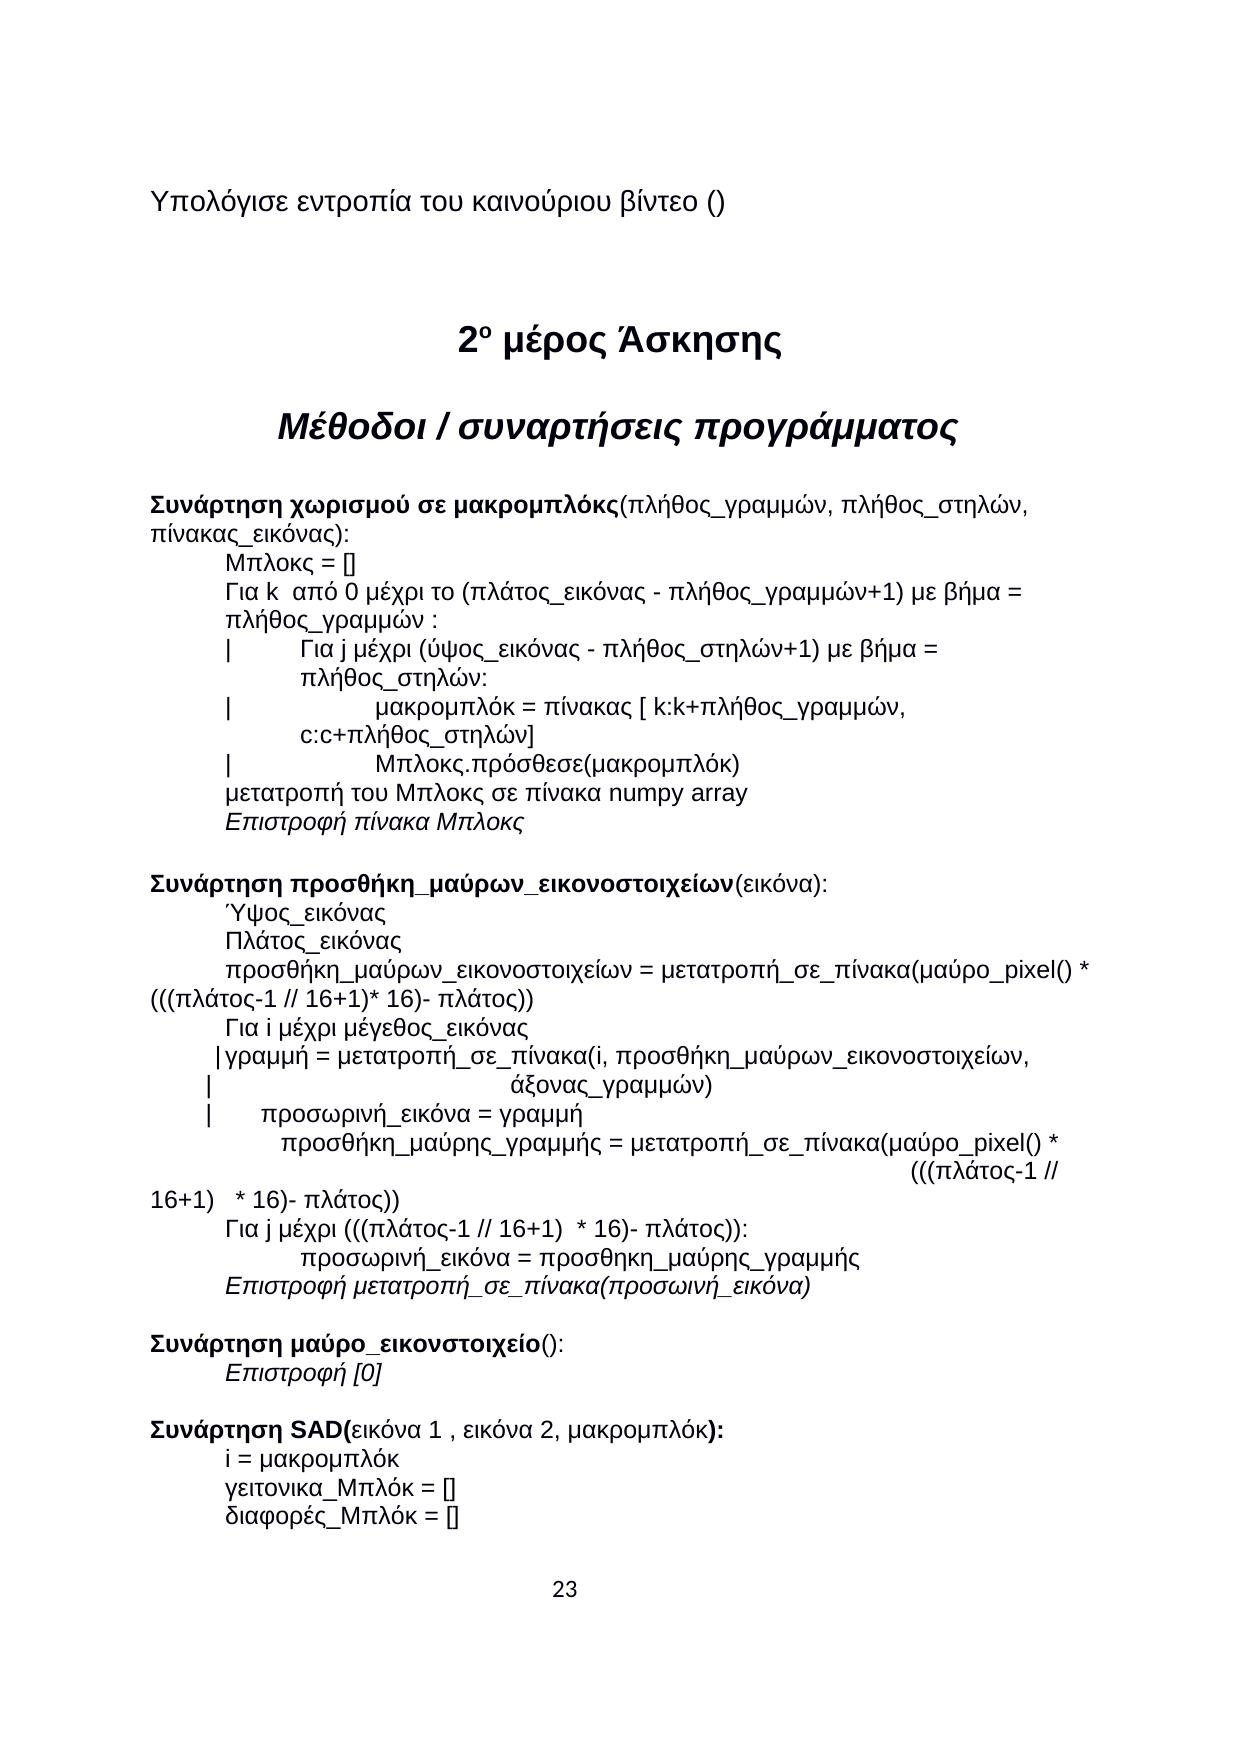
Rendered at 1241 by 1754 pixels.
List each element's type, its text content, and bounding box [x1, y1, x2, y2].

text Επιστροφή [0] [150, 1357, 1090, 1386]
text Για i μέχρι μέγεθος_εικόνας [150, 1012, 1090, 1041]
text Ύψος_εικόνας [150, 897, 1090, 926]
text Συνάρτηση SAD(εικόνα 1 , εικόνα 2, μακρομπλόκ): [150, 1415, 1090, 1444]
text διαφορές_Μπλόκ = [] [150, 1501, 1090, 1530]
text γειτονικα_Μπλόκ = [] [150, 1472, 1090, 1501]
text μετατροπή του Μπλοκς σε πίνακα numpy array [150, 778, 1090, 806]
text | Για j μέχρι (ύψος_εικόνας - πλήθος_στηλών+1) με βήμα = πλήθος_στηλών: [225, 634, 1090, 691]
text | Μπλοκς.πρόσθεσε(μακρομπλόκ) [225, 749, 1090, 778]
text Επιστροφή μετατροπή_σε_πίνακα(προσωινή_εικόνα) [150, 1271, 1090, 1300]
text Πλάτος_εικόνας [150, 926, 1090, 955]
text Συνάρτηση μαύρο_εικονστοιχείο(): [150, 1329, 1090, 1357]
text | γραμμή = μετατροπή_σε_πίνακα(i, προσθήκη_μαύρων_εικονοστοιχείων, [214, 1041, 1090, 1070]
text Επιστροφή πίνακα Μπλοκς [150, 806, 1090, 835]
text προσωρινή_εικόνα = προσθηκη_μαύρης_γραμμής [150, 1242, 1090, 1271]
text Για k από 0 μέχρι το (πλάτος_εικόνας - πλήθος_γραμμών+1) με βήμα = πλήθος_γραμμών : [225, 576, 1090, 634]
text προσθήκη_μαύρης_γραμμής = μετατροπή_σε_πίνακα(μαύρο_pixel() * [225, 1127, 1090, 1156]
text Μέθοδοι / συναρτήσεις προγράμματος [150, 404, 1090, 447]
text Συνάρτηση προσθήκη_μαύρων_εικονοστοιχείων(εικόνα): [150, 869, 1090, 897]
text i = μακρομπλόκ [150, 1444, 1090, 1472]
text προσθήκη_μαύρων_εικονοστοιχείων = μετατροπή_σε_πίνακα(μαύρο_pixel() * (((πλάτος-1 // 16+1)* 16)- πλάτος)) [150, 955, 1090, 1012]
text Συνάρτηση χωρισμού σε μακρομπλόκς(πλήθος_γραμμών, πλήθος_στηλών, πίνακας_εικόνας): [150, 490, 1090, 548]
text Για j μέχρι (((πλάτος-1 // 16+1) * 16)- πλάτος)): [150, 1214, 1090, 1242]
text (((πλάτος-1 // 16+1) * 16)- πλάτος)) [150, 1156, 1090, 1214]
text Μπλοκς = [] [150, 548, 1090, 576]
text | άξονας_γραμμών) [150, 1070, 1090, 1099]
text | προσωρινή_εικόνα = γραμμή [150, 1099, 1090, 1127]
text Υπολόγισε εντροπία του καινούριου βίντεο () [150, 183, 1090, 217]
text | μακρομπλόκ = πίνακας [ k:k+πλήθος_γραμμών, c:c+πλήθος_στηλών] [225, 691, 1090, 749]
text 2ο μέρος Άσκησης [150, 318, 1090, 361]
